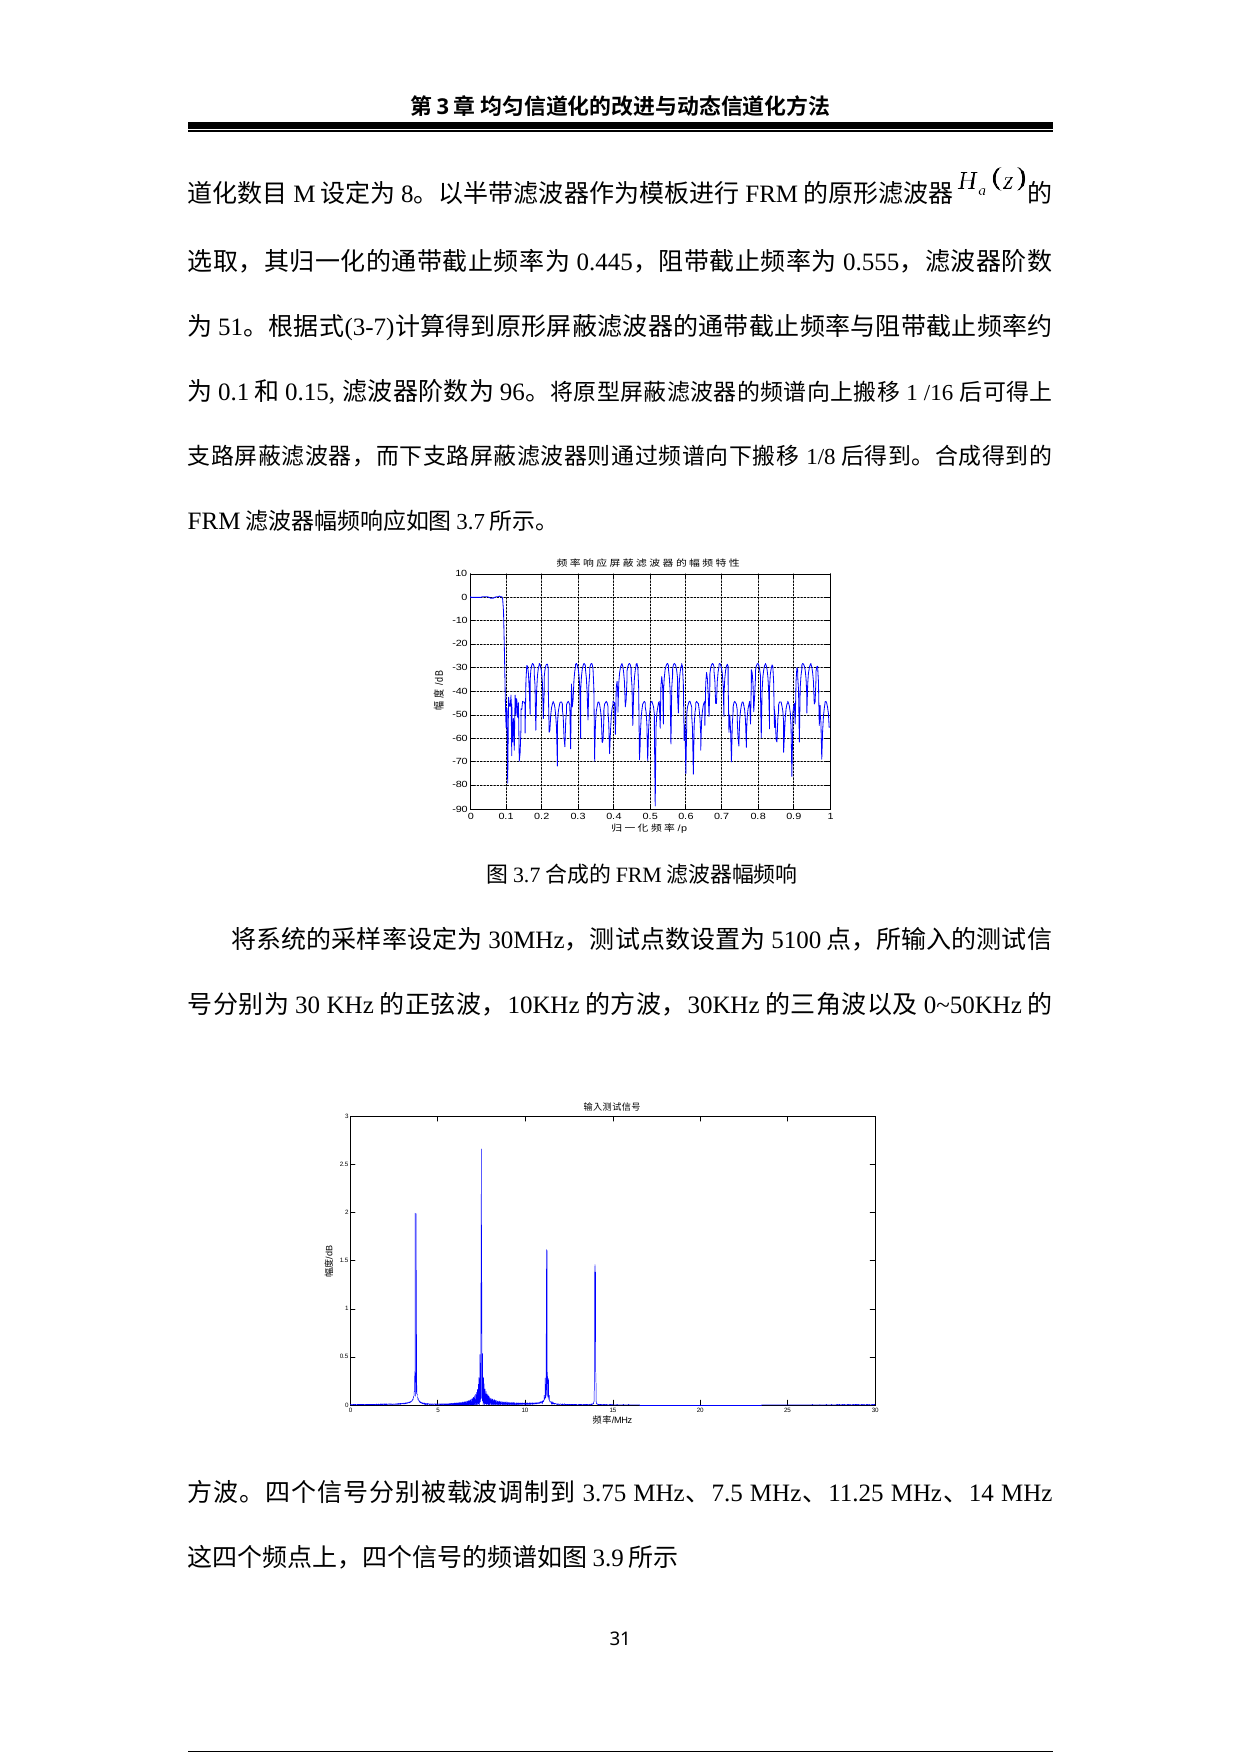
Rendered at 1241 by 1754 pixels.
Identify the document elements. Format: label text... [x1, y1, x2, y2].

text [187, 162, 1053, 552]
text 将系统的采样率设定为30MHz，测试点数设置为5100点，所输入的测试信号分别为30 KHz的正弦波，10KHz的方波，30KHz的三角波以及0~50KHz的方波。四个信号分别被载波调制到3.75 MHz、7.5 MHz、11.25 MHz、14 MHz这四个频点上，四个信号的频谱如图3.9所示 [187, 905, 1053, 1588]
text 图3.7 合成的FRM滤波器幅频响 [187, 857, 1053, 889]
